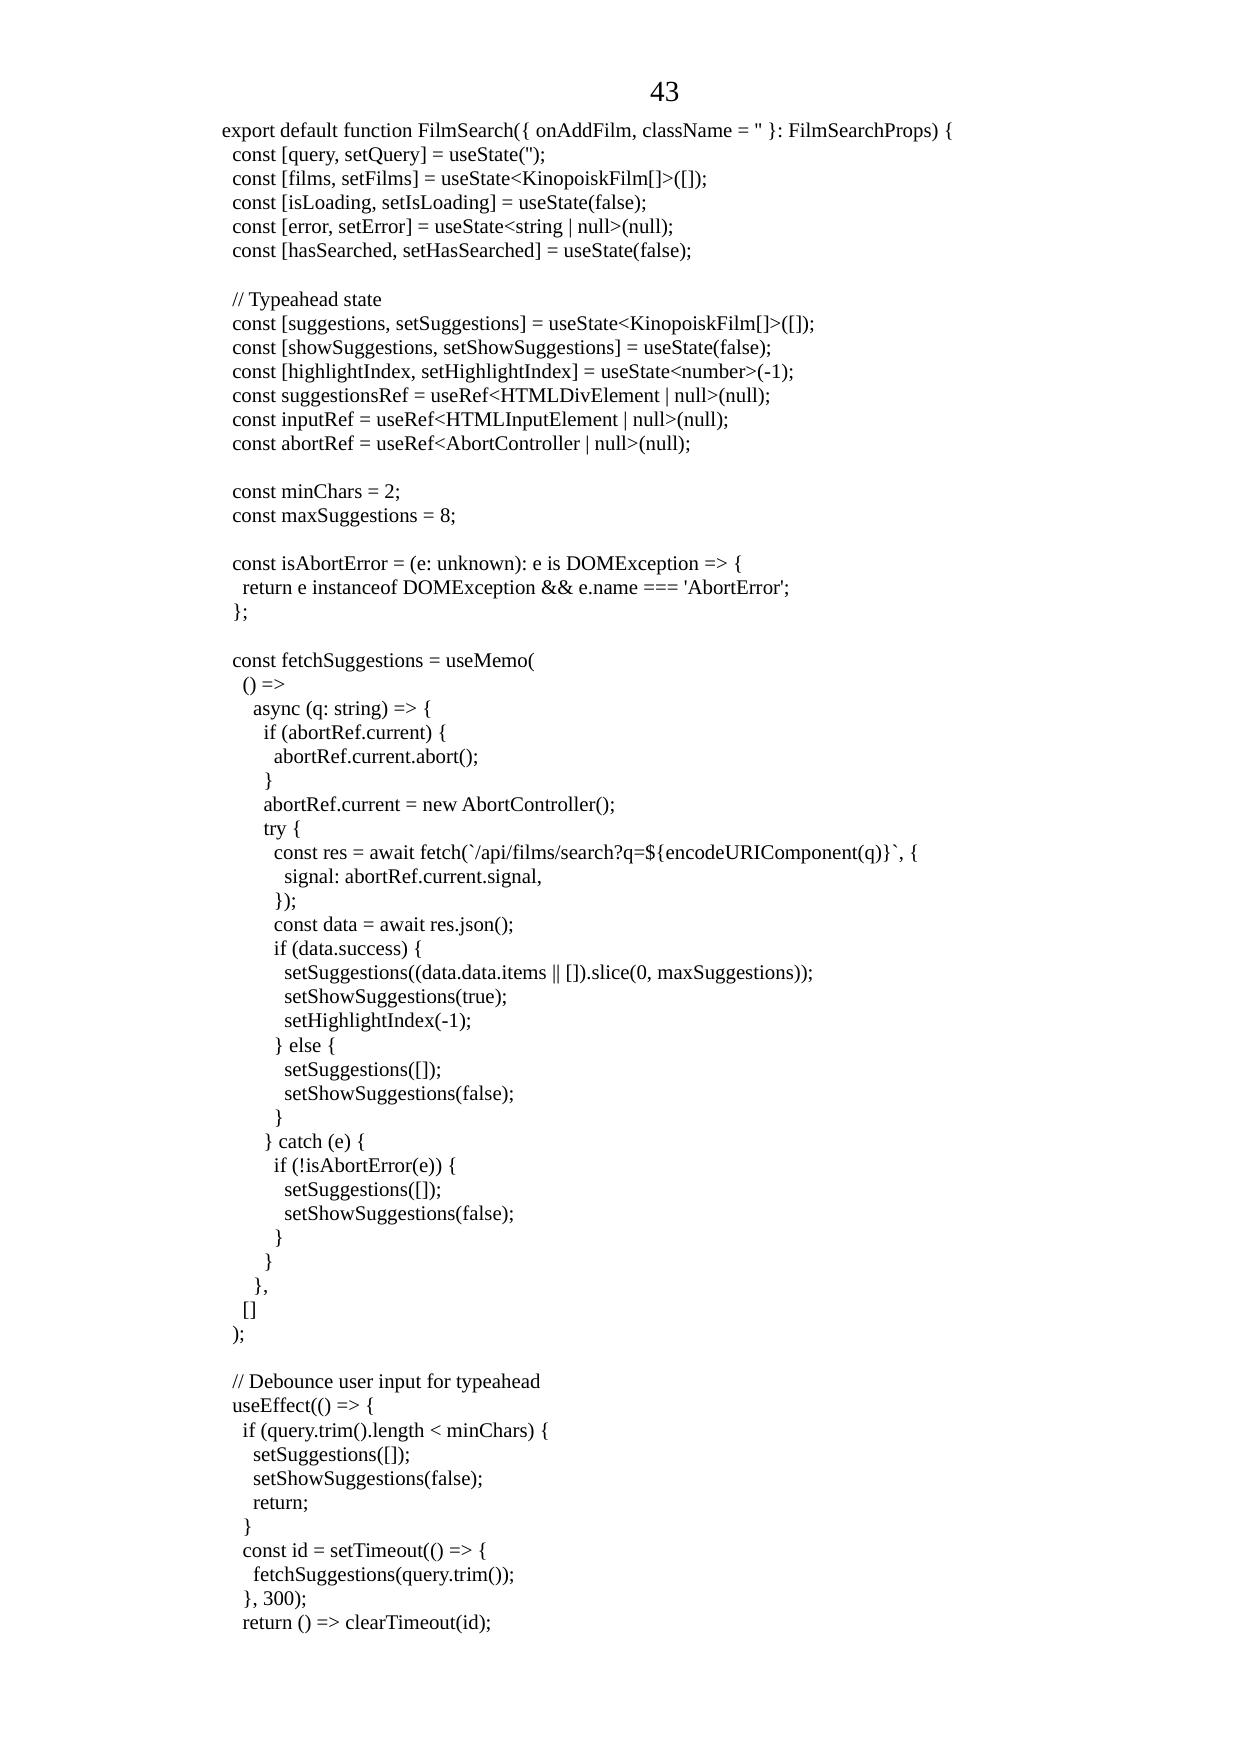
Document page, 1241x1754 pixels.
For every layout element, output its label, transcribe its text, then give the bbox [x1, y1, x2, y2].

text const minChars = 2; [177, 479, 1152, 503]
text setShowSuggestions(true); [177, 984, 1152, 1008]
text const data = await res.json(); [177, 912, 1152, 936]
text setShowSuggestions(false); [177, 1081, 1152, 1105]
text if (data.success) { [177, 936, 1152, 960]
text try { [177, 816, 1152, 840]
text const [hasSearched, setHasSearched] = useState(false); [177, 238, 1152, 262]
text abortRef.current.abort(); [177, 744, 1152, 768]
text const res = await fetch(`/api/films/search?q=${encodeURIComponent(q)}`, { [177, 840, 1152, 864]
text const [highlightIndex, setHighlightIndex] = useState<number>(-1); [177, 359, 1152, 383]
text return e instanceof DOMException && e.name === 'AbortError'; [177, 575, 1152, 599]
text ); [177, 1321, 1152, 1345]
text () => [177, 672, 1152, 696]
text const [isLoading, setIsLoading] = useState(false); [177, 190, 1152, 214]
text }); [177, 888, 1152, 912]
text fetchSuggestions(query.trim()); [177, 1562, 1152, 1586]
text const fetchSuggestions = useMemo( [177, 647, 1152, 672]
text setSuggestions([]); [177, 1442, 1152, 1466]
text setShowSuggestions(false); [177, 1201, 1152, 1225]
text }, [177, 1273, 1152, 1297]
text // Typeahead state [177, 287, 1152, 311]
text useEffect(() => { [177, 1393, 1152, 1417]
text if (abortRef.current) { [177, 720, 1152, 744]
text return; [177, 1490, 1152, 1514]
text async (q: string) => { [177, 696, 1152, 720]
text export default function FilmSearch({ onAddFilm, className = '' }: FilmSearchProps) { [177, 118, 1152, 142]
text const inputRef = useRef<HTMLInputElement | null>(null); [177, 407, 1152, 431]
text if (!isAbortError(e)) { [177, 1153, 1152, 1177]
text const suggestionsRef = useRef<HTMLDivElement | null>(null); [177, 383, 1152, 407]
text return () => clearTimeout(id); [177, 1610, 1152, 1634]
text const maxSuggestions = 8; [177, 503, 1152, 527]
text setHighlightIndex(-1); [177, 1008, 1152, 1032]
text setShowSuggestions(false); [177, 1466, 1152, 1490]
text abortRef.current = new AbortController(); [177, 792, 1152, 816]
text [] [177, 1297, 1152, 1321]
text }; [177, 599, 1152, 623]
text const [error, setError] = useState<string | null>(null); [177, 214, 1152, 238]
text setSuggestions([]); [177, 1057, 1152, 1081]
text setSuggestions([]); [177, 1177, 1152, 1201]
text const [films, setFilms] = useState<KinopoiskFilm[]>([]); [177, 166, 1152, 190]
text } else { [177, 1032, 1152, 1057]
text signal: abortRef.current.signal, [177, 864, 1152, 888]
text } [177, 768, 1152, 792]
text const isAbortError = (e: unknown): e is DOMException => { [177, 551, 1152, 575]
text const abortRef = useRef<AbortController | null>(null); [177, 431, 1152, 455]
text const [showSuggestions, setShowSuggestions] = useState(false); [177, 335, 1152, 359]
text const [query, setQuery] = useState(''); [177, 142, 1152, 166]
text const id = setTimeout(() => { [177, 1538, 1152, 1562]
text } [177, 1249, 1152, 1273]
text } [177, 1225, 1152, 1249]
text const [suggestions, setSuggestions] = useState<KinopoiskFilm[]>([]); [177, 311, 1152, 335]
text } [177, 1105, 1152, 1129]
text }, 300); [177, 1586, 1152, 1610]
text setSuggestions((data.data.items || []).slice(0, maxSuggestions)); [177, 960, 1152, 984]
text // Debounce user input for typeahead [177, 1369, 1152, 1393]
text } [177, 1514, 1152, 1538]
text } catch (e) { [177, 1129, 1152, 1153]
text if (query.trim().length < minChars) { [177, 1417, 1152, 1442]
